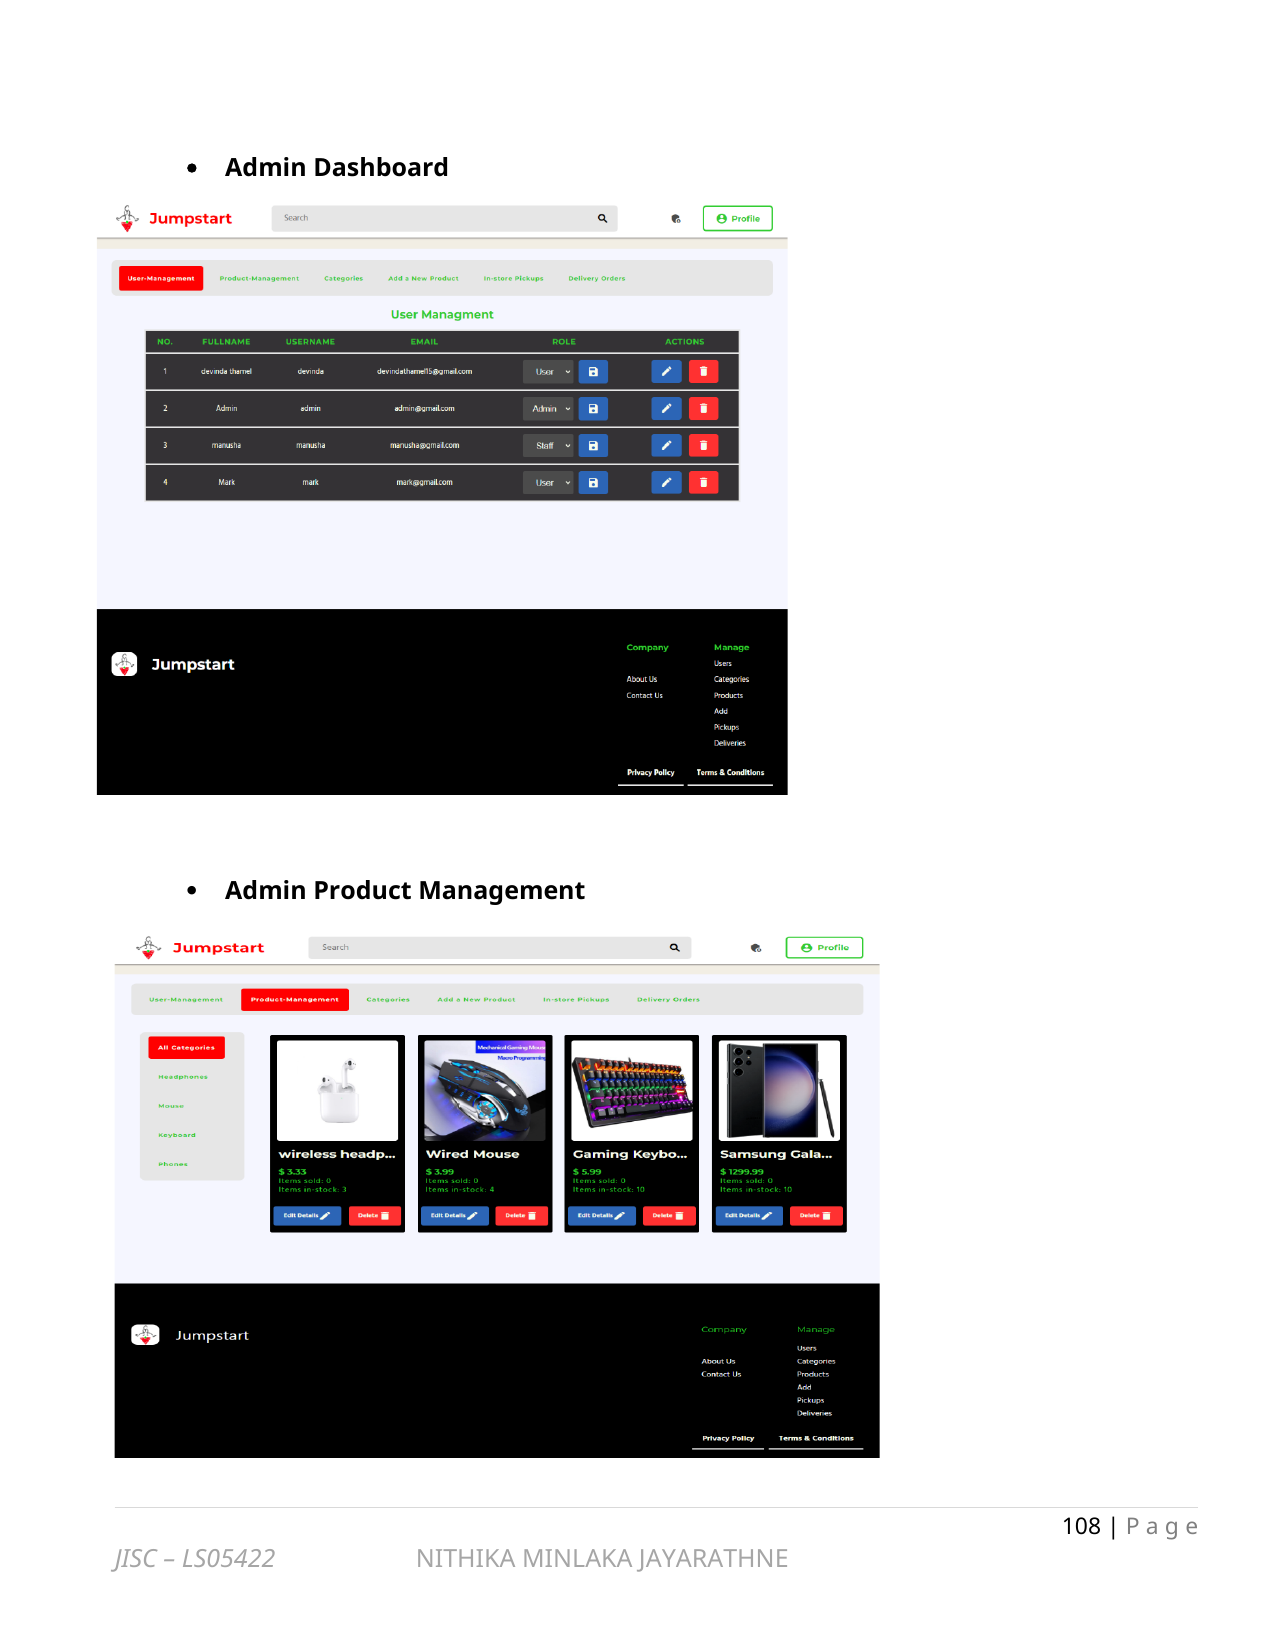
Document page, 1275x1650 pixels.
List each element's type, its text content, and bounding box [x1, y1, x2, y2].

picture [114, 932, 880, 1458]
subtitle Admin Product Management [187, 873, 1198, 907]
picture [96, 200, 788, 795]
list Admin Dashboard [187, 150, 1198, 184]
